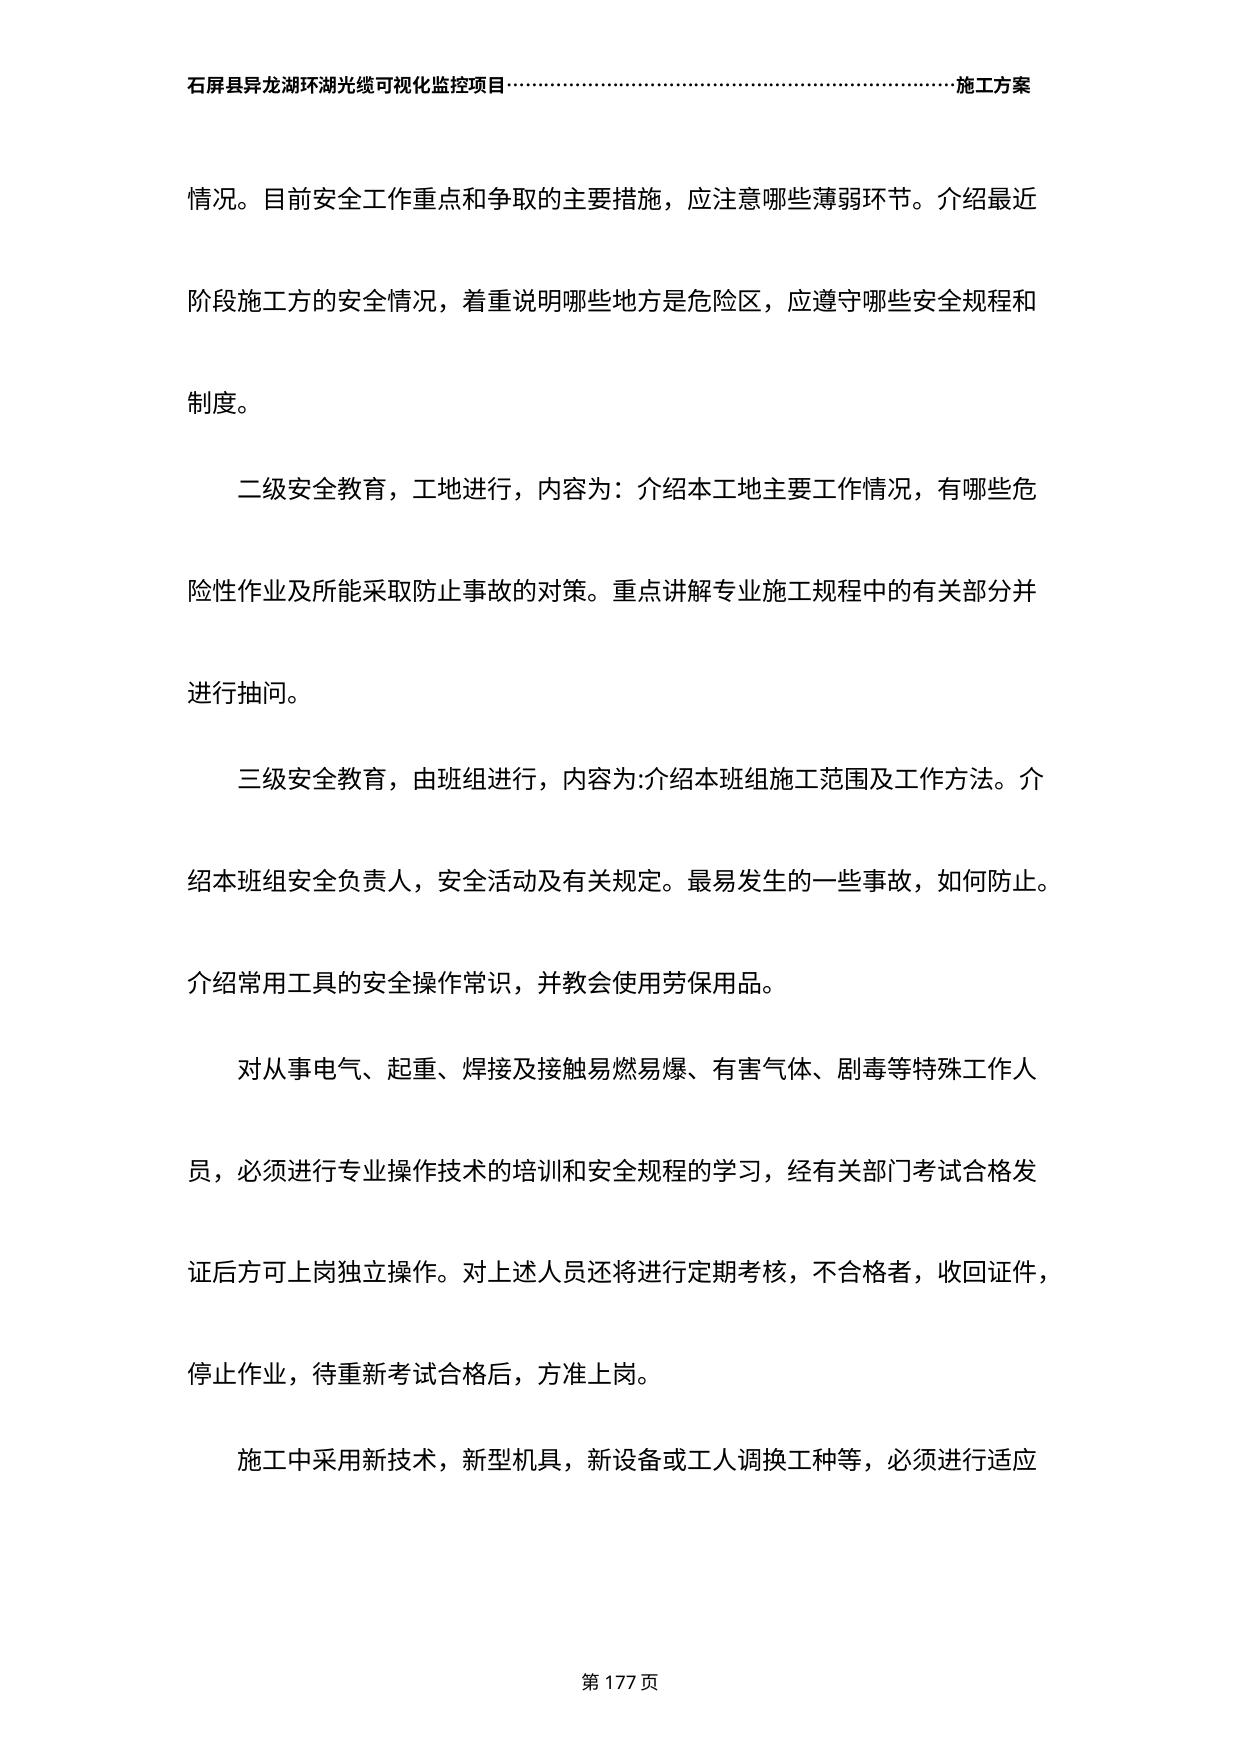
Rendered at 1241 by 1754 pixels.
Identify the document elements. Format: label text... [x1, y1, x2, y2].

text 对从事电气、起重、焊接及接触易燃易爆、有害气体、剧毒等特殊工作人员，必须进行专业操作技术的培训和安全规程的学习，经有关部门考试合格发证后方可上岗独立操作。对上述人员还将进行定期考核，不合格者，收回证件，停止作业，待重新考试合格后，方准上岗。 [187, 1033, 1053, 1407]
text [187, 1425, 1053, 1493]
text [187, 164, 1053, 436]
text 二级安全教育，工地进行，内容为：介绍本工地主要工作情况，有哪些危险性作业及所能采取防止事故的对策。重点讲解专业施工规程中的有关部分并进行抽问。 [187, 454, 1053, 725]
text 三级安全教育，由班组进行，内容为:介绍本班组施工范围及工作方法。介绍本班组安全负责人，安全活动及有关规定。最易发生的一些事故，如何防止。介绍常用工具的安全操作常识，并教会使用劳保用品。 [187, 743, 1053, 1015]
